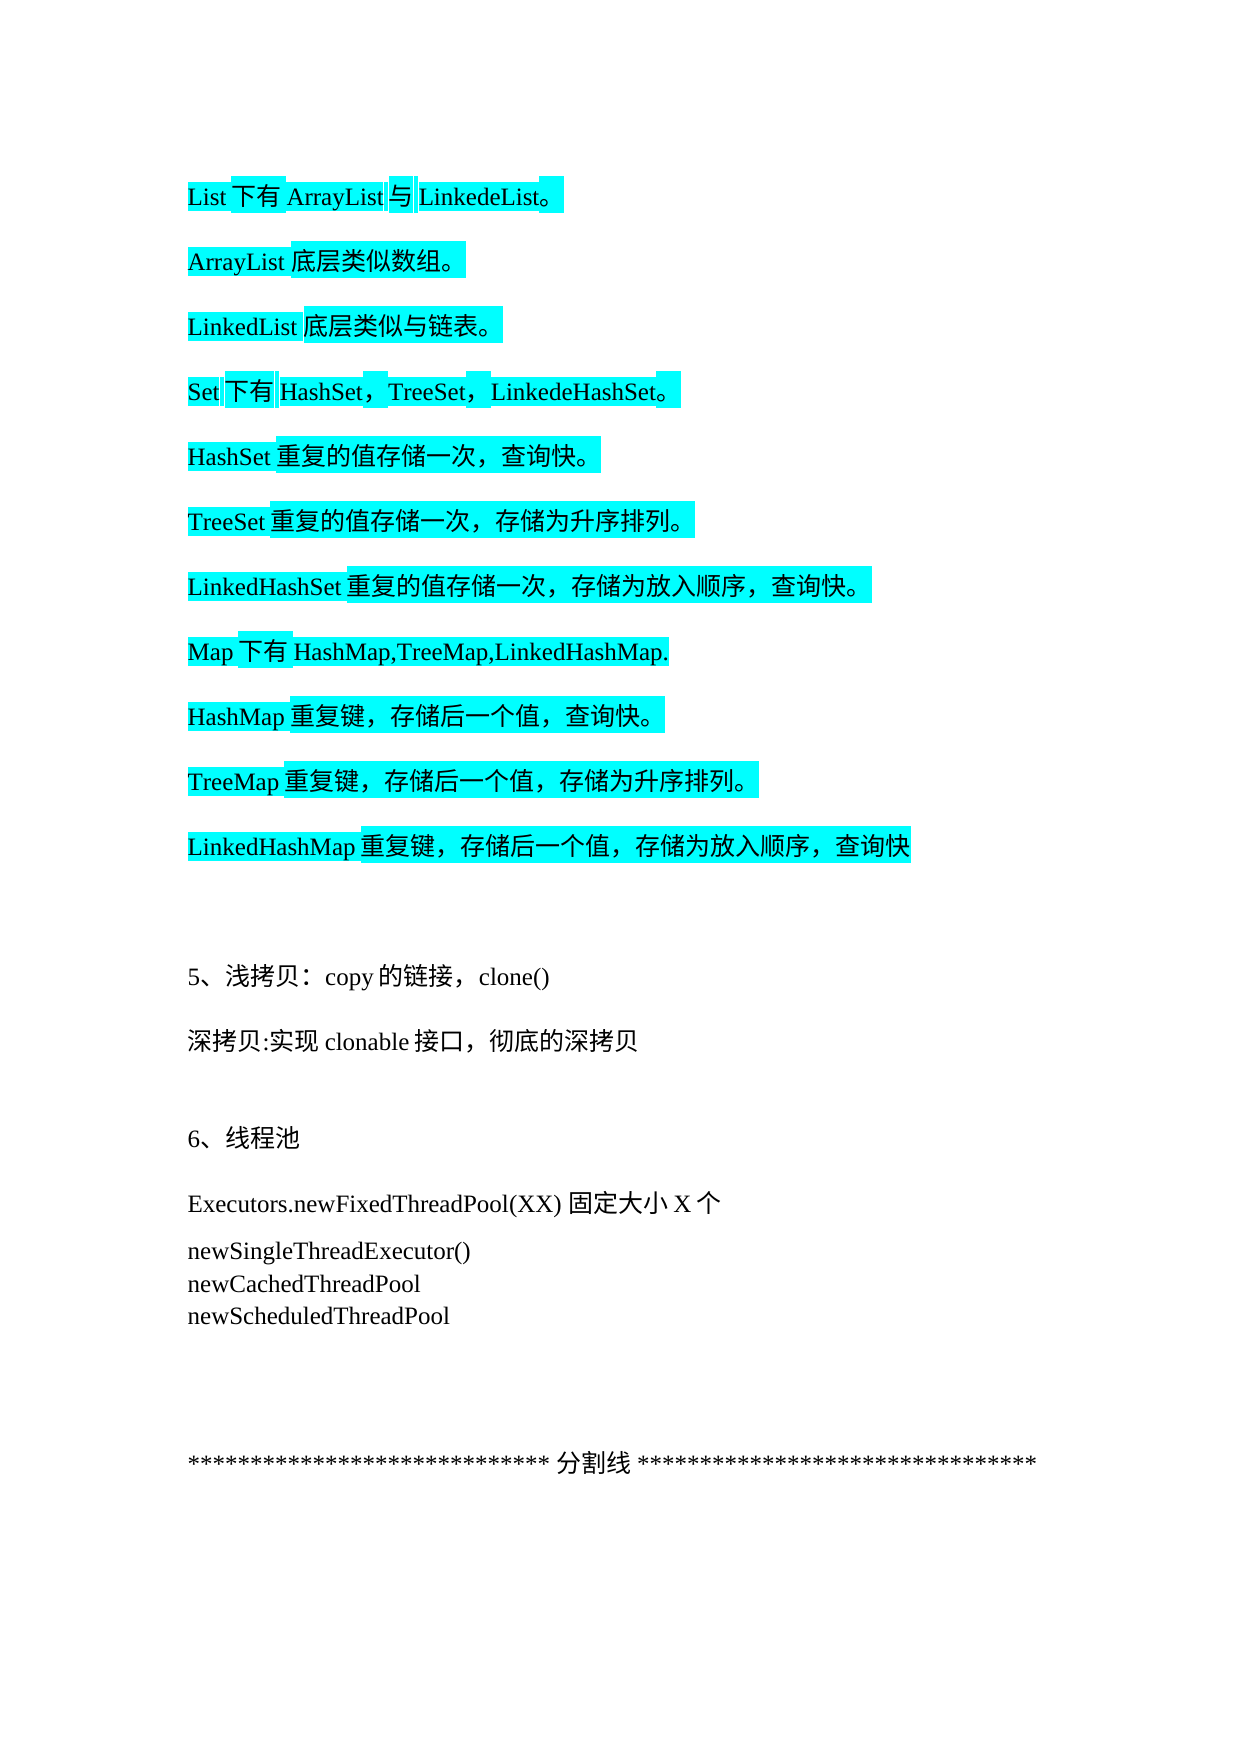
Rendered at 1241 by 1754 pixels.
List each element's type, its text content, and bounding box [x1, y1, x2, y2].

text TreeMap重复键，存储后一个值，存储为升序排列。 [187, 747, 1053, 812]
text Map下有HashMap,TreeMap,LinkedHashMap. [187, 617, 1053, 682]
text LinkedHashMap重复键，存储后一个值，存储为放入顺序，查询快 [187, 812, 1053, 877]
text TreeSet重复的值存储一次，存储为升序排列。 [187, 487, 1053, 552]
text Set下有HashSet，TreeSet，LinkedeHashSet。 [187, 357, 1053, 422]
text ***************************** 分割线 ******************************** [187, 1429, 1053, 1494]
text HashSet重复的值存储一次，查询快。 [187, 422, 1053, 487]
text newSingleThreadExecutor() [187, 1234, 1053, 1267]
text Executors.newFixedThreadPool(XX) 固定大小X个 [187, 1169, 1053, 1234]
text 深拷贝:实现clonable接口，彻底的深拷贝 [187, 1007, 1053, 1072]
text LinkedList 底层类似与链表。 [187, 292, 1053, 357]
text 5、浅拷贝：copy的链接，clone() [187, 942, 1053, 1007]
text 6、线程池 [187, 1104, 1053, 1169]
text ArrayList 底层类似数组。 [187, 227, 1053, 292]
text newScheduledThreadPool [187, 1299, 1053, 1332]
text HashMap重复键，存储后一个值，查询快。 [187, 682, 1053, 747]
text newCachedThreadPool [187, 1267, 1053, 1299]
text LinkedHashSet重复的值存储一次，存储为放入顺序，查询快。 [187, 552, 1053, 617]
text List下有ArrayList与LinkedeList。 [187, 162, 1053, 227]
